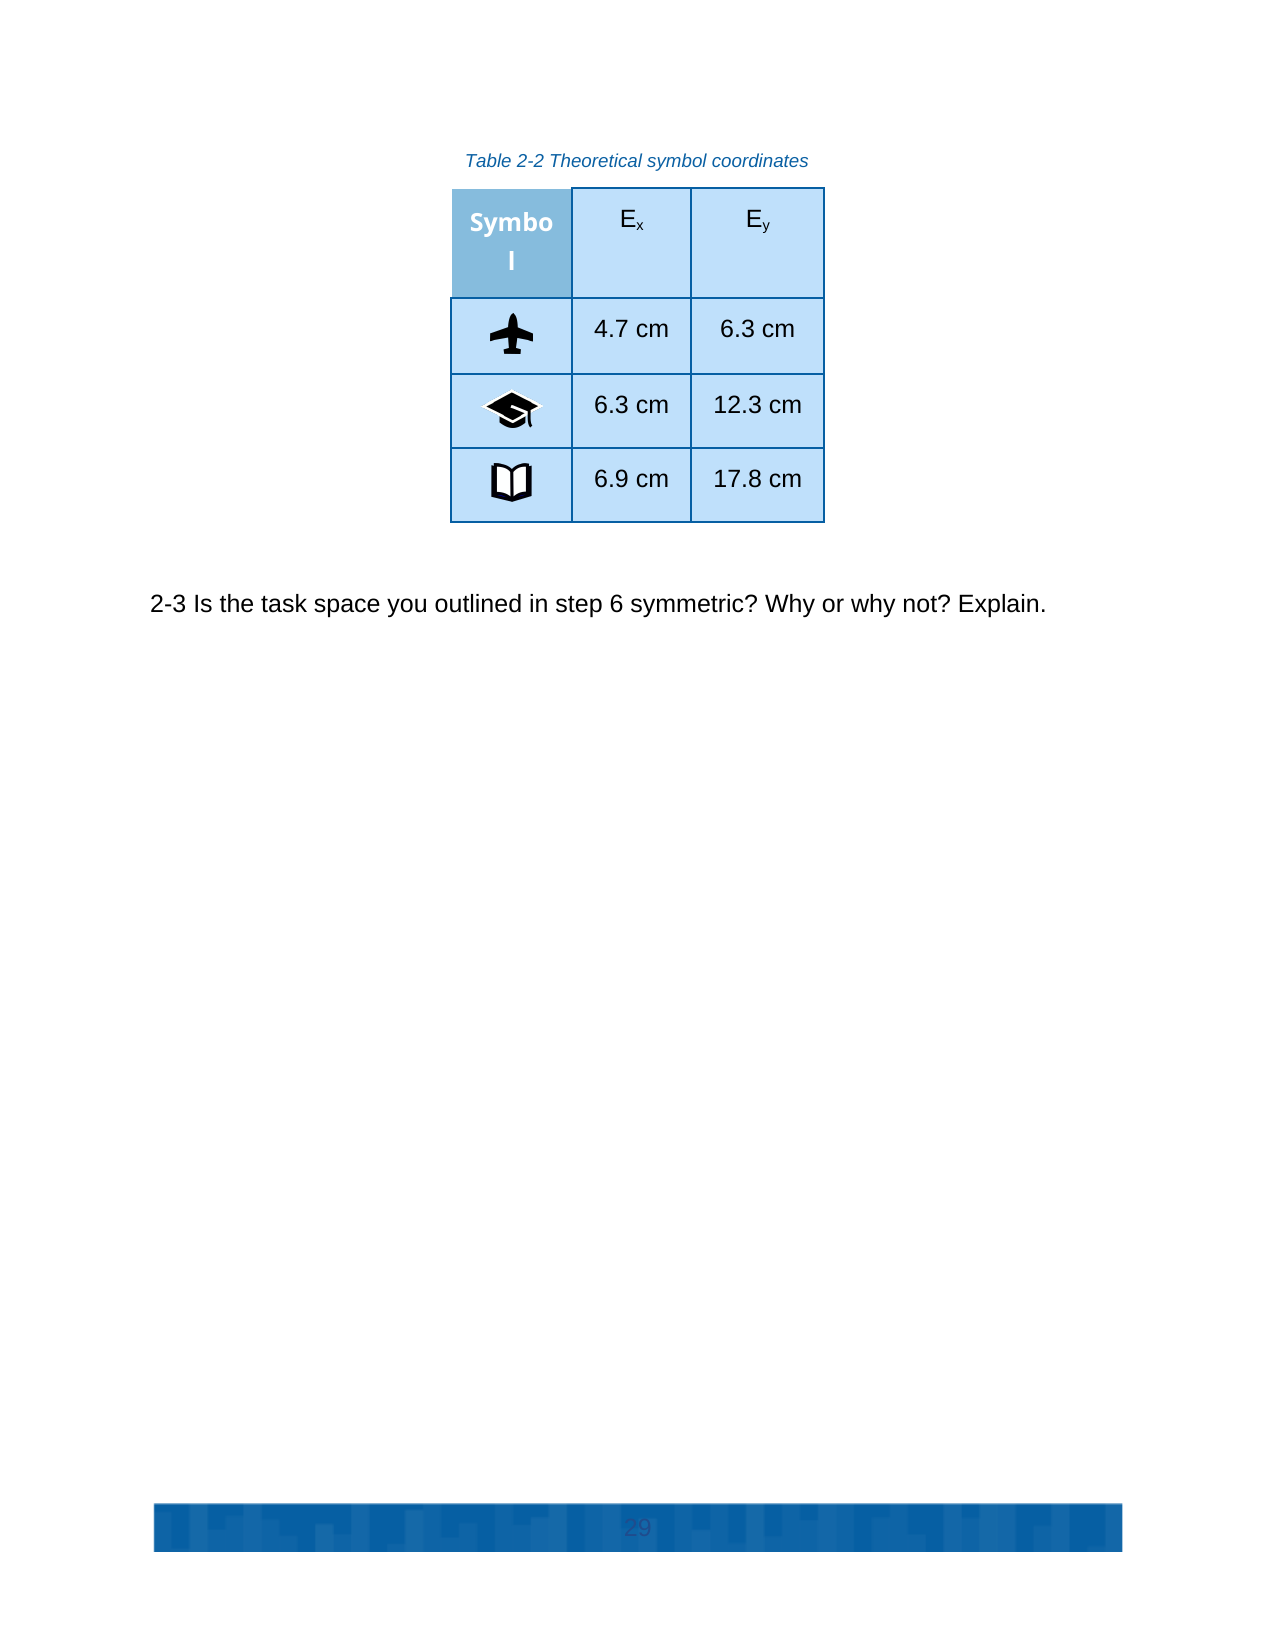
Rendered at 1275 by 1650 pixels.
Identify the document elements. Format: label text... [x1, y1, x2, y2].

text 2-3 Is the task space you outlined in step 6 symmetric? Why or why not? Explain. [150, 589, 1125, 618]
table_header Ey [692, 189, 823, 297]
table_cell 17.8 cm [692, 449, 823, 521]
picture [491, 463, 532, 502]
table_cell [452, 299, 571, 373]
table_cell [452, 449, 571, 521]
table_header Ex [573, 189, 690, 297]
table_header Symbol [452, 189, 571, 297]
table_cell [452, 375, 571, 447]
table_cell 6.9 cm [573, 449, 690, 521]
table_cell 6.3 cm [692, 299, 823, 373]
picture [153, 1503, 1123, 1552]
picture [480, 389, 543, 428]
table_cell 4.7 cm [573, 299, 690, 373]
picture [490, 313, 533, 354]
table_cell 12.3 cm [692, 375, 823, 447]
table_cell 6.3 cm [573, 375, 690, 447]
text Table 2-2 Theoretical symbol coordinates [150, 150, 1125, 172]
